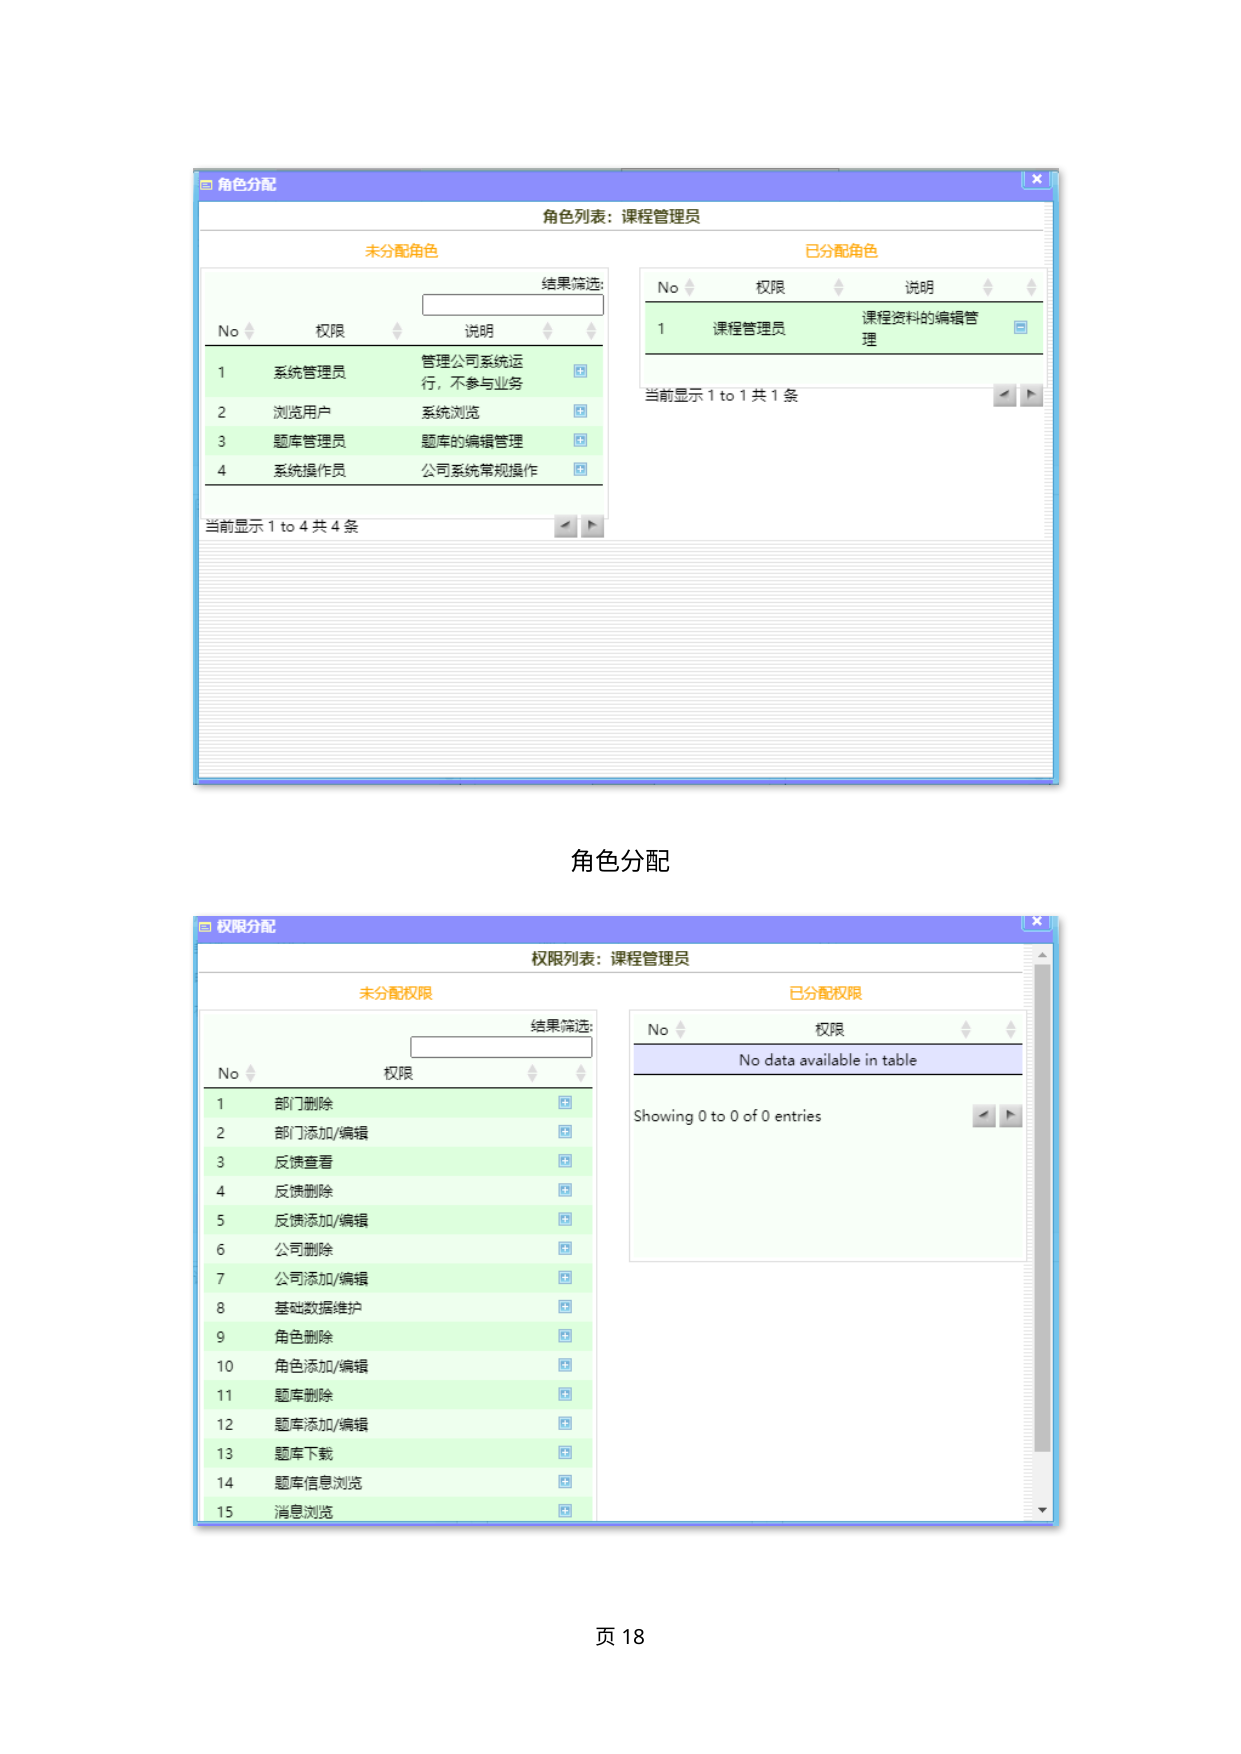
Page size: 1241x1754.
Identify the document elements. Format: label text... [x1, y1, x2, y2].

picture [193, 916, 1059, 1526]
picture [193, 168, 1059, 785]
text 角色分配 [187, 827, 1053, 892]
